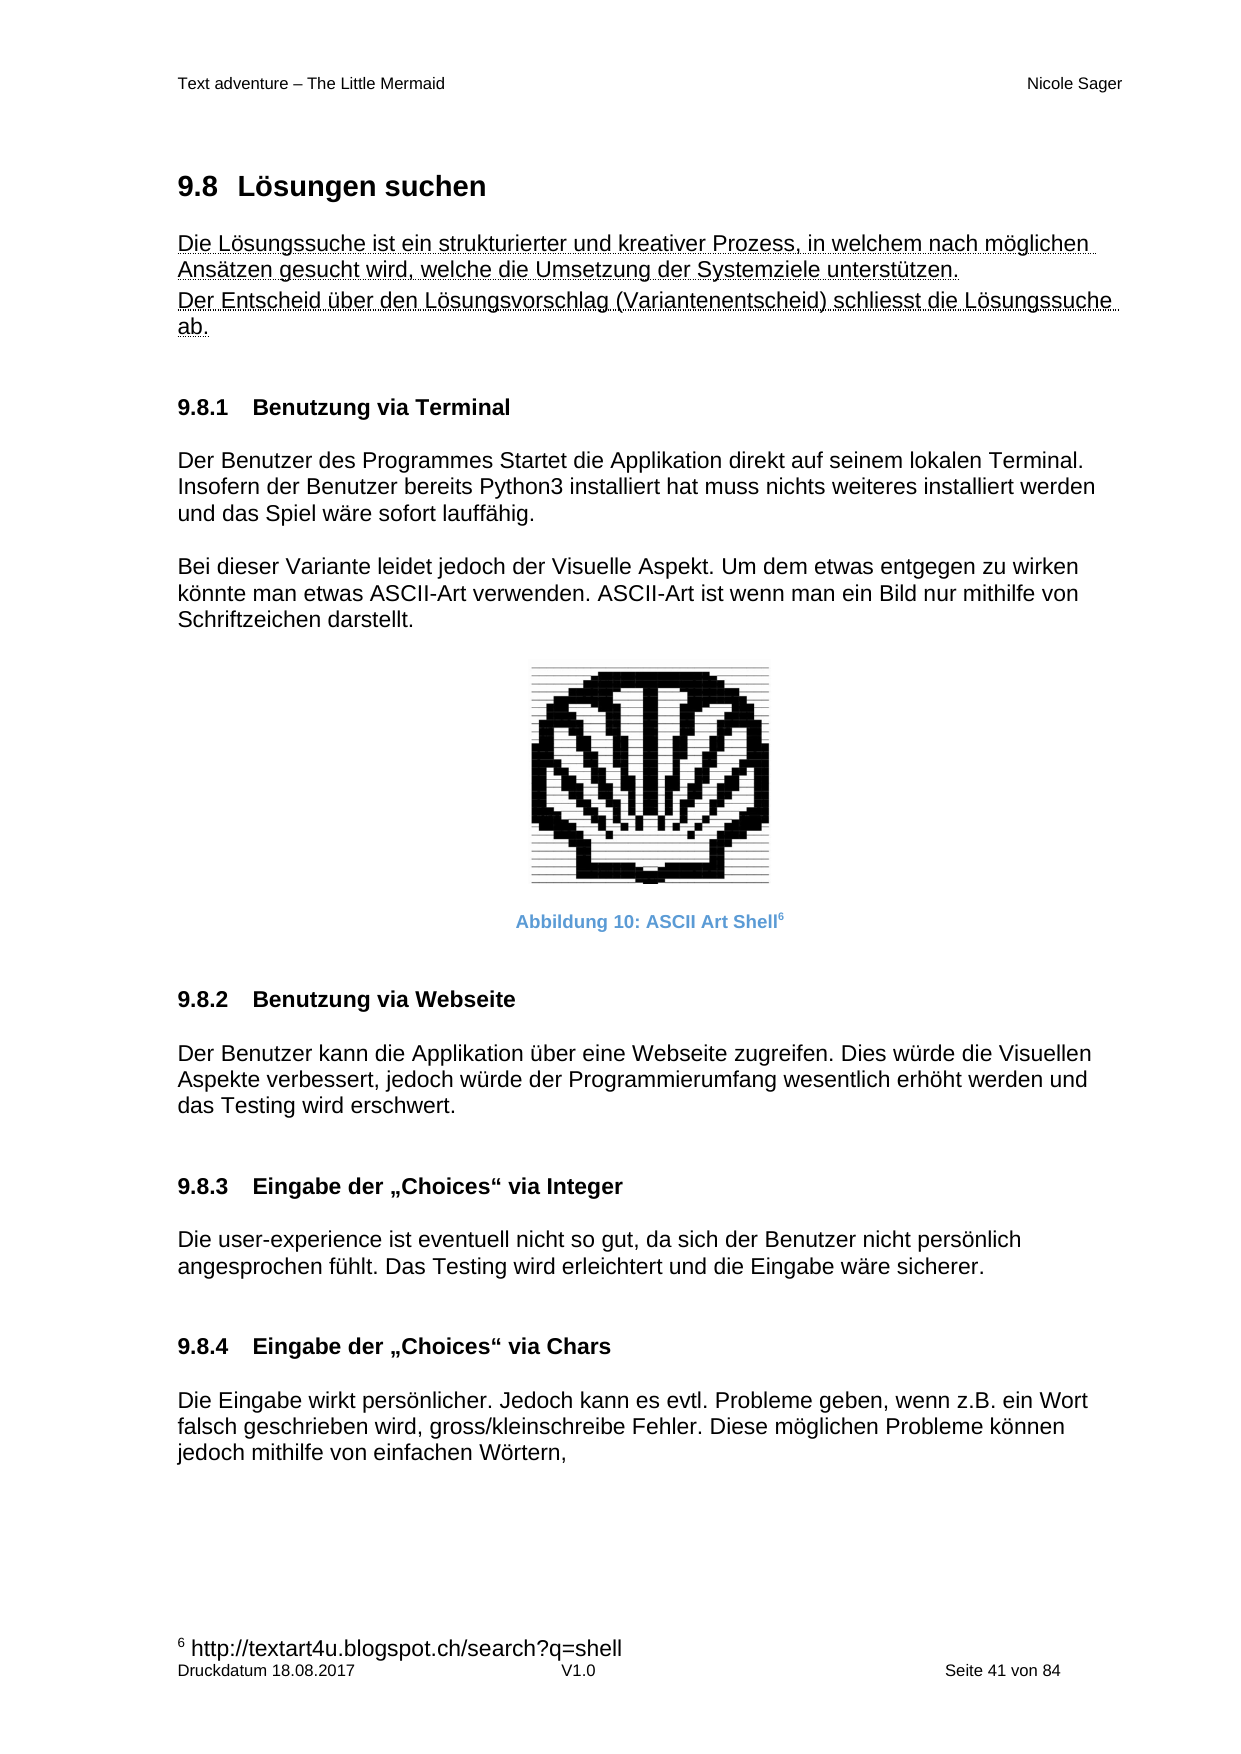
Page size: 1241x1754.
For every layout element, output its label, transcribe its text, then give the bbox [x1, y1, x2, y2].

text Der Entscheid über den Lösungsvorschlag (Variantenentscheid) schliesst die Lösungssuche ab. [177, 287, 1122, 339]
text Die Lösungssuche ist ein strukturierter und kreativer Prozess, in welchem nach möglichen Ansätzen gesucht wird, welche die Umsetzung der Systemziele unterstützen. [177, 230, 1122, 282]
picture [527, 659, 772, 884]
text Der Benutzer kann die Applikation über eine Webseite zugreifen. Dies würde die Visuellen Aspekte verbessert, jedoch würde der Programmierumfang wesentlich erhöht werden und das Testing wird erschwert. [177, 1040, 1122, 1119]
text Die Eingabe wirkt persönlicher. Jedoch kann es evtl. Probleme geben, wenn z.B. ein Wort falsch geschrieben wird, gross/kleinschreibe Fehler. Diese möglichen Probleme können jedoch mithilfe von einfachen Wörtern, [177, 1387, 1122, 1466]
subtitle Lösungen suchen [177, 169, 1122, 203]
subtitle Benutzung via Webseite [177, 986, 1122, 1013]
text Der Benutzer des Programmes Startet die Applikation direkt auf seinem lokalen Terminal. Insofern der Benutzer bereits Python3 installiert hat muss nichts weiteres installiert werden und das Spiel wäre sofort lauffähig. [177, 447, 1122, 526]
text Bei dieser Variante leidet jedoch der Visuelle Aspekt. Um dem etwas entgegen zu wirken könnte man etwas ASCII-Art verwenden. ASCII-Art ist wenn man ein Bild nur mithilfe von Schriftzeichen darstellt. [177, 553, 1122, 632]
subtitle Eingabe der „Choices“ via Integer [177, 1173, 1122, 1199]
subtitle Benutzung via Terminal [177, 393, 1122, 420]
text Die user-experience ist eventuell nicht so gut, da sich der Benutzer nicht persönlich angesprochen fühlt. Das Testing wird erleichtert und die Eingabe wäre sicherer. [177, 1226, 1122, 1279]
subtitle Eingabe der „Choices“ via Chars [177, 1333, 1122, 1359]
